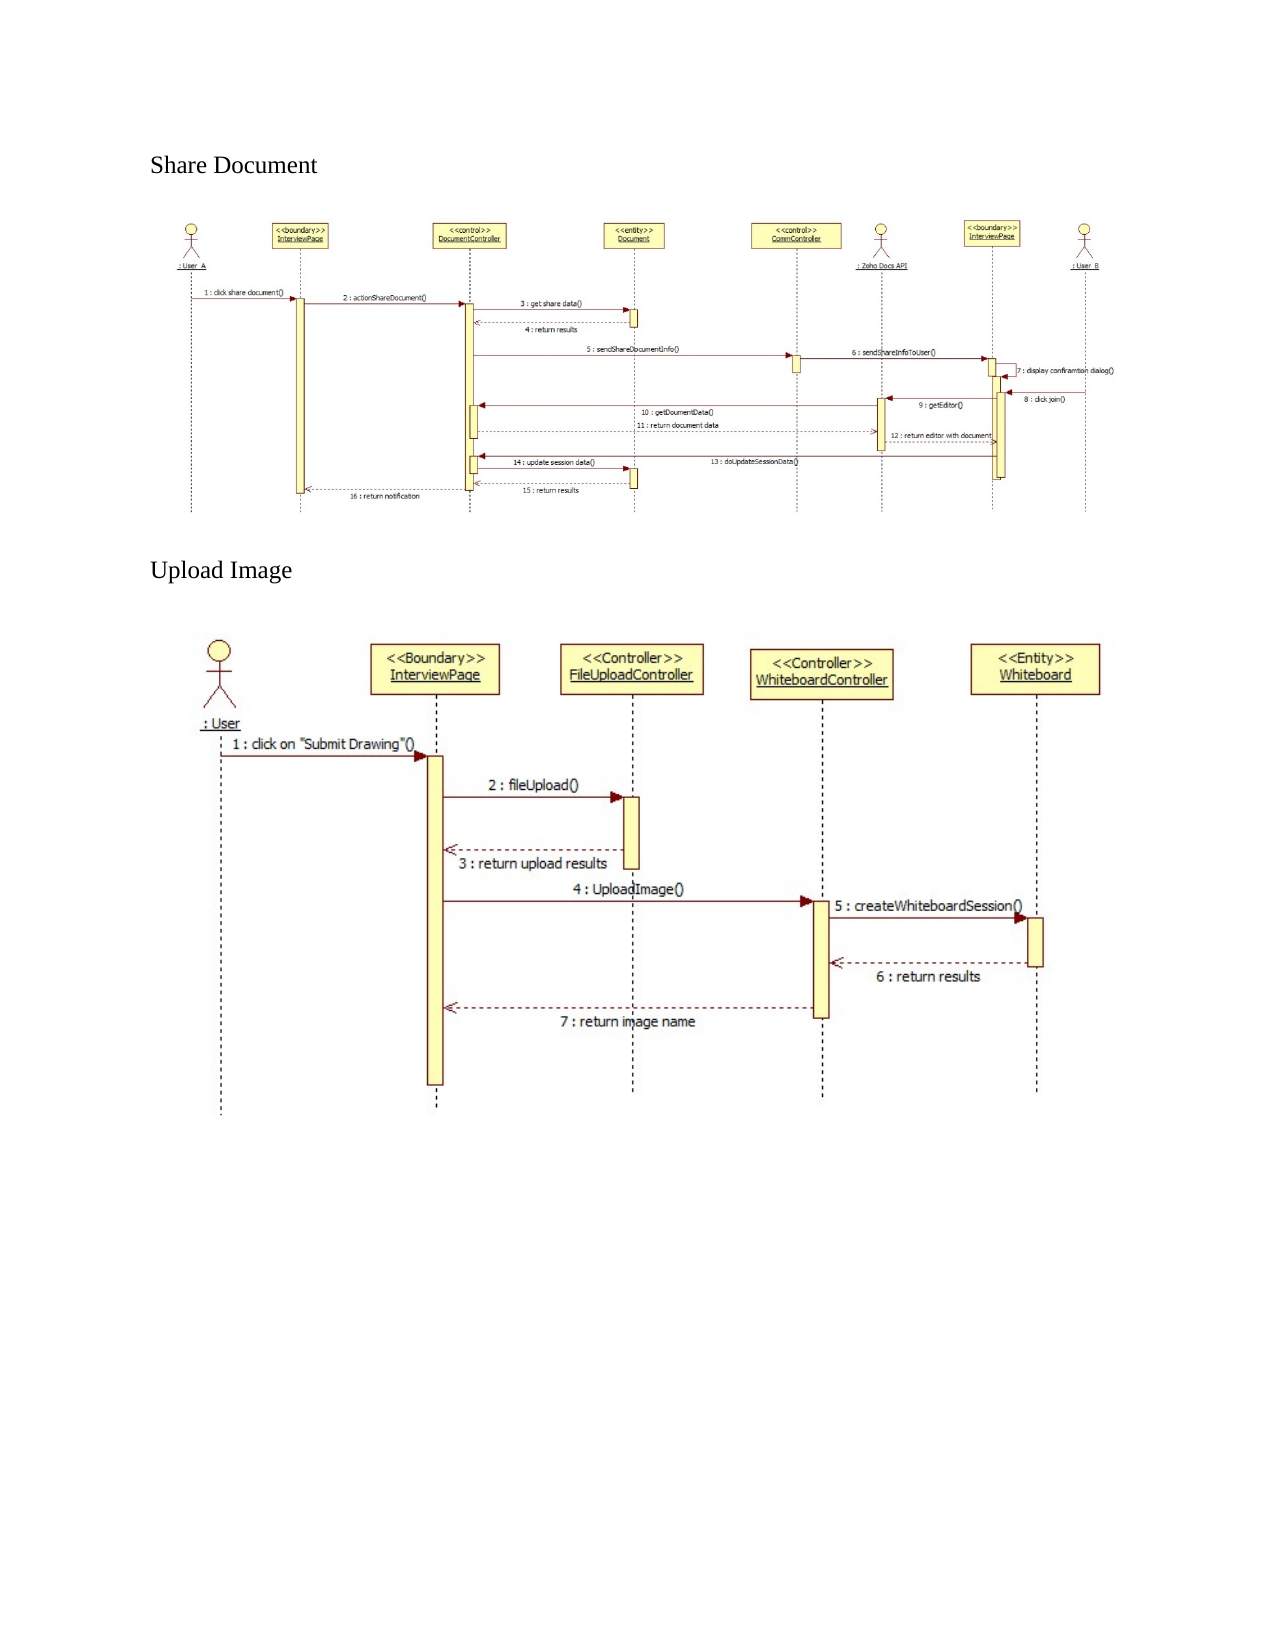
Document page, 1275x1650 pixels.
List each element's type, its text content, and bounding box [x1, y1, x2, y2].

picture [150, 208, 1125, 527]
text Share Document [150, 150, 1125, 179]
text Upload Image [150, 556, 1125, 584]
picture [150, 613, 1125, 1141]
